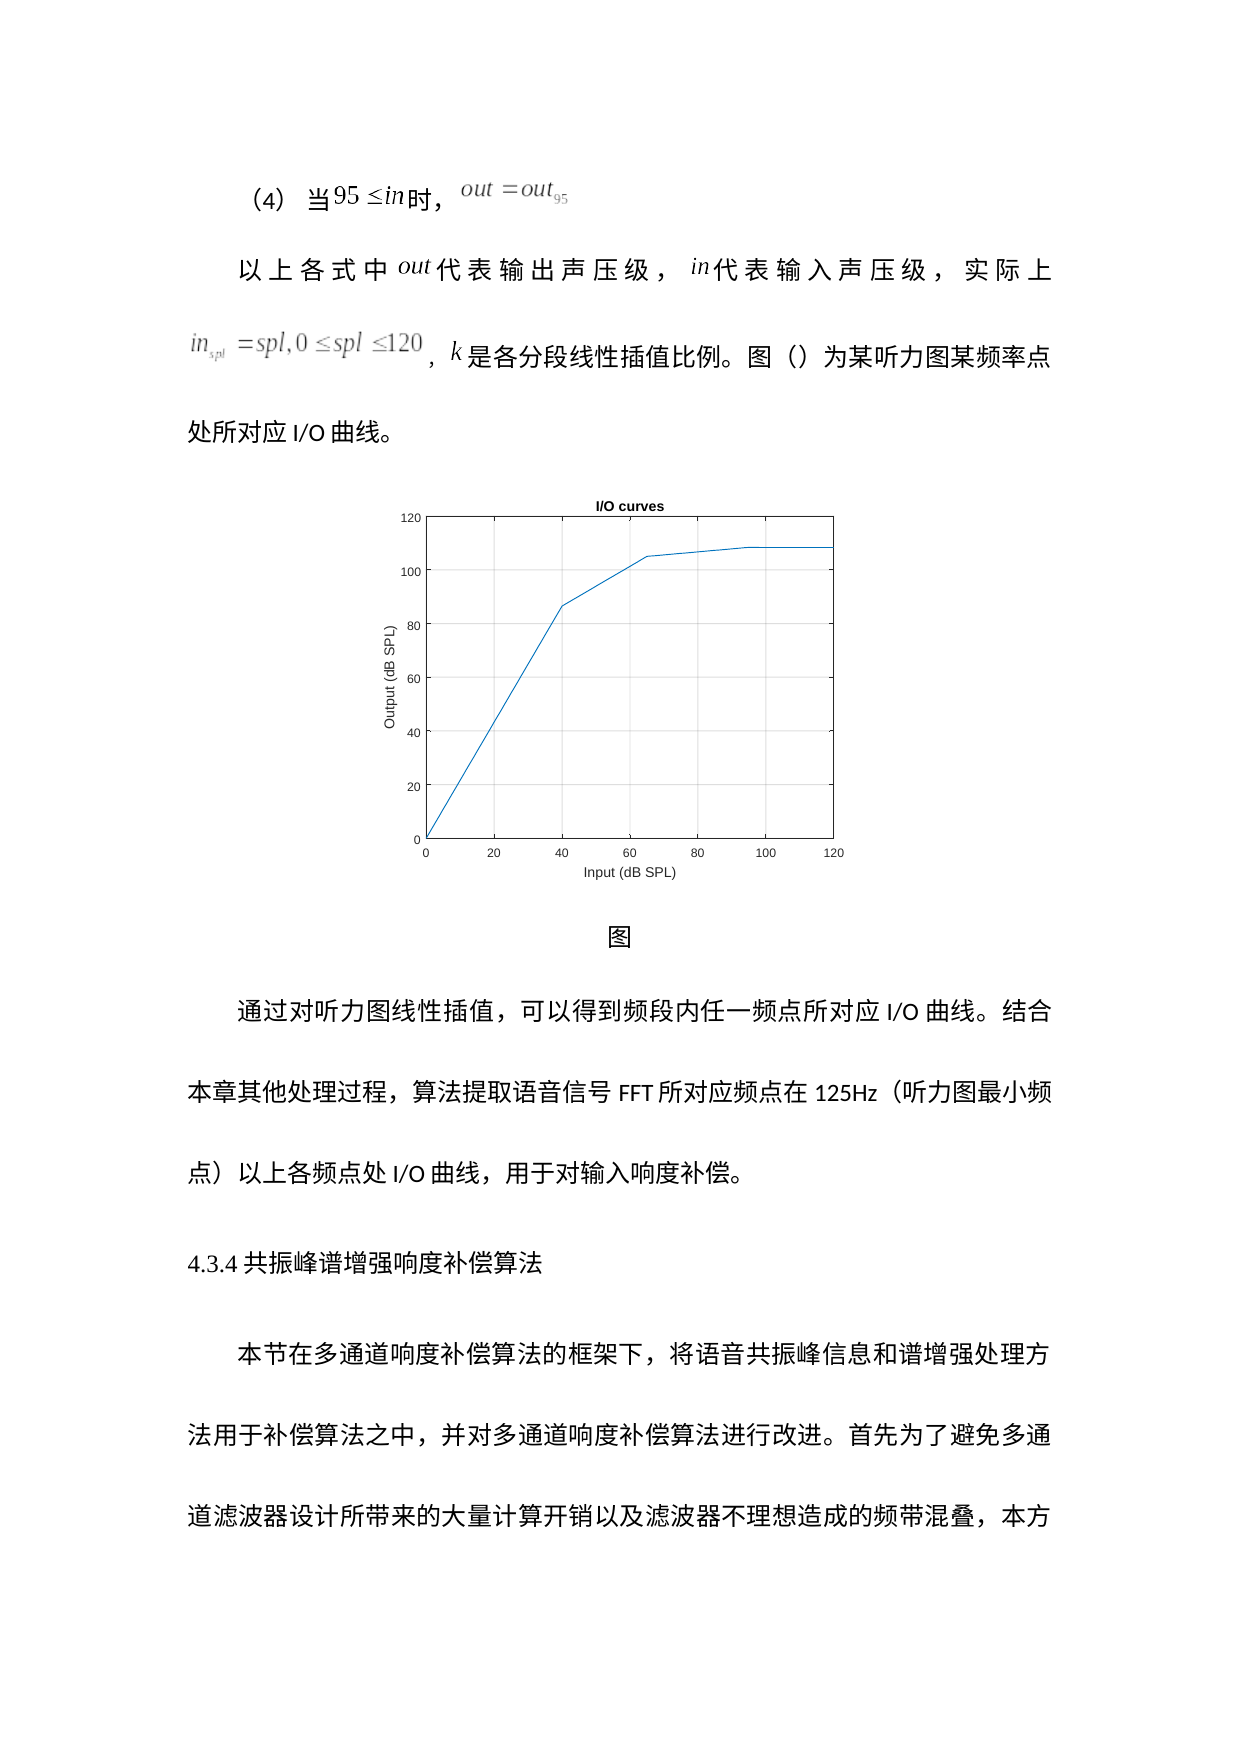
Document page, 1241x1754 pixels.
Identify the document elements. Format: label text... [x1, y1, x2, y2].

text 通过对听力图线性插值，可以得到频段内任一频点所对应I/O曲线。结合本章其他处理过程，算法提取语音信号FFT所对应频点在125Hz（听力图最小频点）以上各频点处I/O曲线，用于对输入响度补偿。 [187, 977, 1053, 1204]
text 图 [187, 903, 1053, 968]
list 当时， [187, 162, 1053, 227]
list 共振峰谱增强响度补偿算法 [187, 1229, 1053, 1294]
text 以上各式中代表输出声压级，代表输入声压级，实际上，是各分段线性插值比例。图（）为某听力图某频率点处所对应I/O曲线。 [187, 236, 1053, 463]
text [187, 1320, 1053, 1547]
